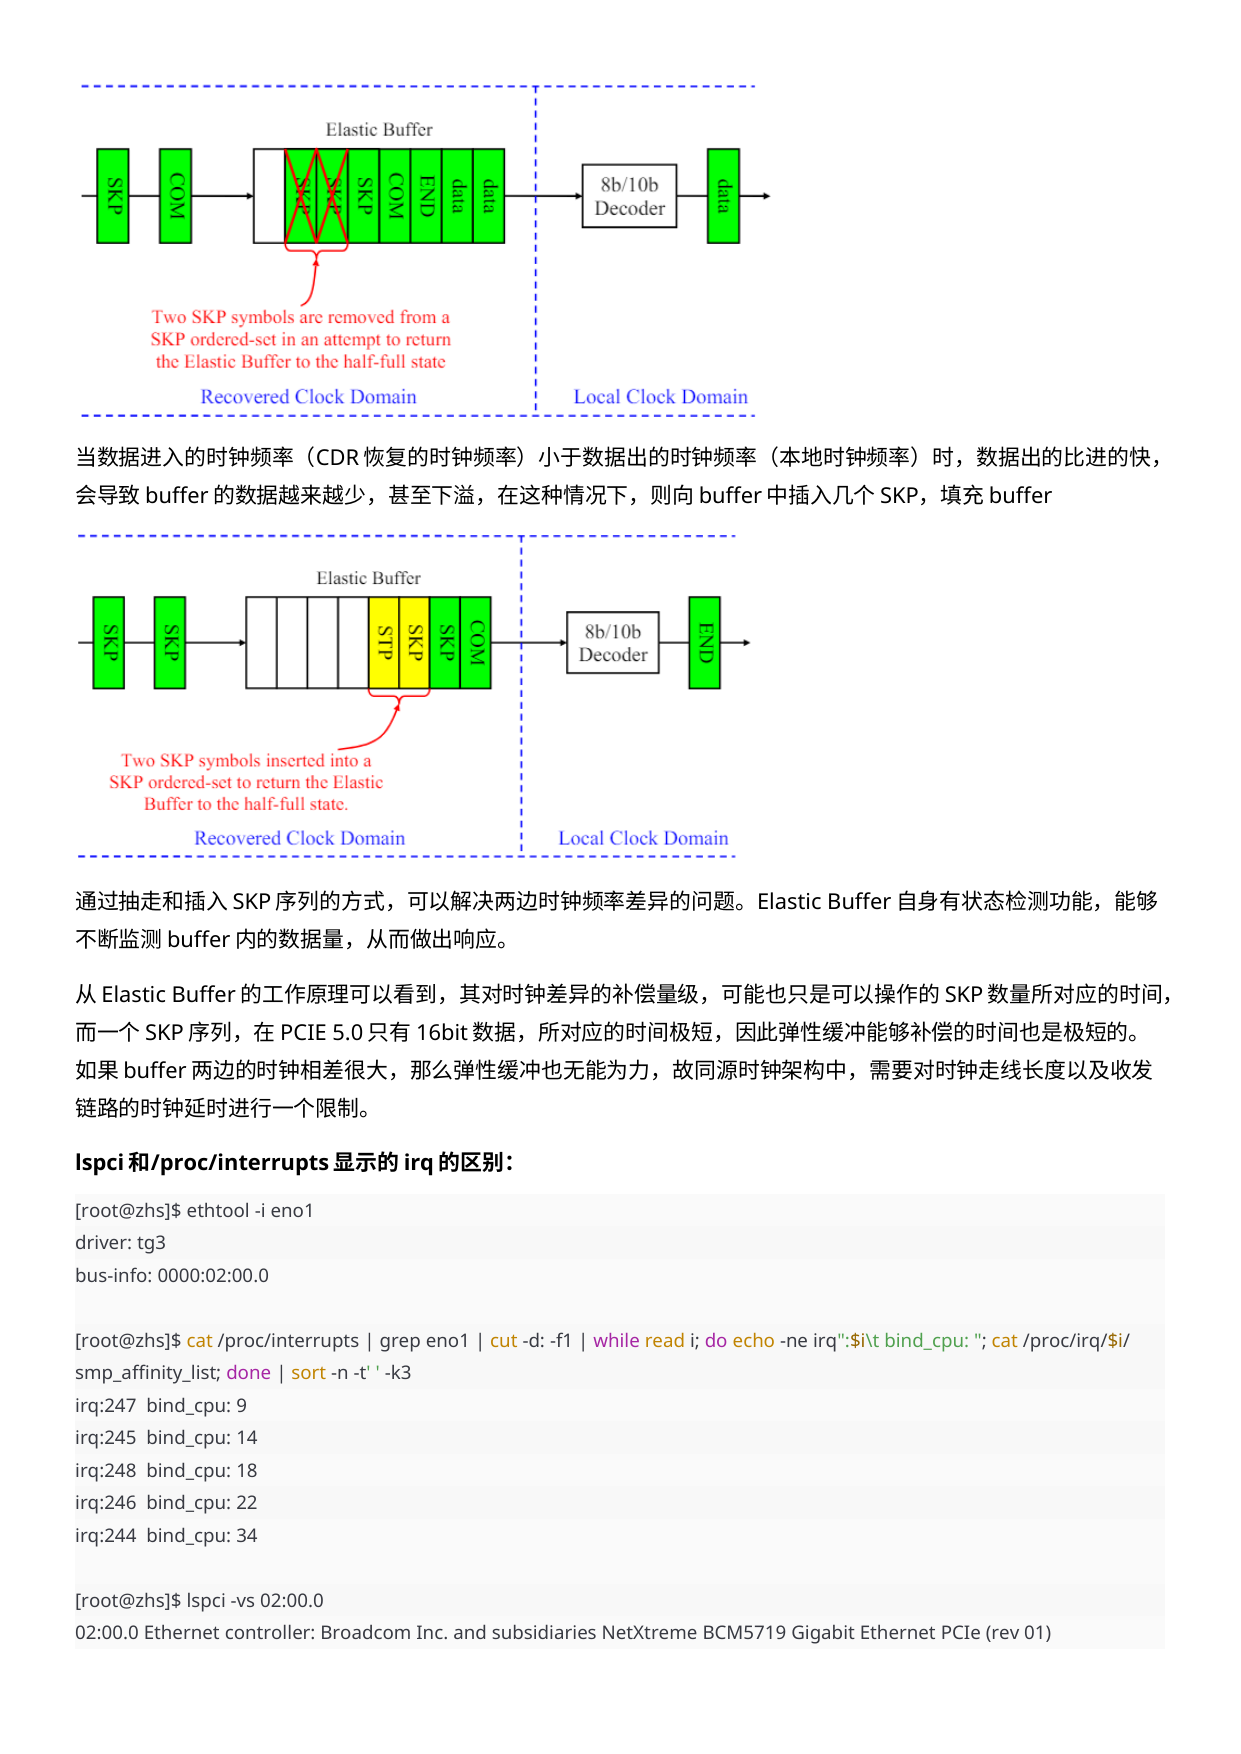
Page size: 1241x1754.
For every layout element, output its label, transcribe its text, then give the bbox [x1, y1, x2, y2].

text irq:246 bind_cpu: 22 [75, 1486, 1165, 1519]
text [root@zhs]$ ethtool -i eno1 [75, 1194, 1165, 1226]
text bus-info: 0000:02:00.0 [75, 1259, 1165, 1291]
picture [75, 532, 755, 862]
text irq:247 bind_cpu: 9 [75, 1389, 1165, 1421]
text 02:00.0 Ethernet controller: Broadcom Inc. and subsidiaries NetXtreme BCM5719 Gigabit Ethernet PCIe (rev 01) [75, 1616, 1165, 1649]
text lspci和/proc/interrupts显示的irq的区别： [75, 1145, 1165, 1177]
text [root@zhs]$ lspci -vs 02:00.0 [75, 1584, 1165, 1616]
text irq:245 bind_cpu: 14 [75, 1421, 1165, 1454]
text 通过抽走和插入SKP序列的方式，可以解决两边时钟频率差异的问题。Elastic Buffer自身有状态检测功能，能够不断监测buffer内的数据量，从而做出响应。 [75, 884, 1165, 954]
text [root@zhs]$ cat /proc/interrupts | grep eno1 | cut -d: -f1 | while read i; do echo -ne irq":$i\t bind_cpu: "; cat /proc/irq/$i/smp_affinity_list; done | sort -n -t' ' -k3 [75, 1324, 1165, 1389]
text irq:248 bind_cpu: 18 [75, 1454, 1165, 1486]
text 从Elastic Buffer的工作原理可以看到，其对时钟差异的补偿量级，可能也只是可以操作的SKP数量所对应的时间，而一个SKP序列，在PCIE 5.0只有16bit数据，所对应的时间极短，因此弹性缓冲能够补偿的时间也是极短的。如果buffer两边的时钟相差很大，那么弹性缓冲也无能为力，故同源时钟架构中，需要对时钟走线长度以及收发链路的时钟延时进行一个限制。 [75, 977, 1165, 1122]
text irq:244 bind_cpu: 34 [75, 1519, 1165, 1551]
text 当数据进入的时钟频率（CDR恢复的时钟频率）小于数据出的时钟频率（本地时钟频率）时，数据出的比进的快，会导致buffer的数据越来越少，甚至下溢，在这种情况下，则向buffer中插入几个SKP，填充buffer [75, 440, 1165, 510]
text driver: tg3 [75, 1226, 1165, 1259]
picture [75, 80, 774, 419]
